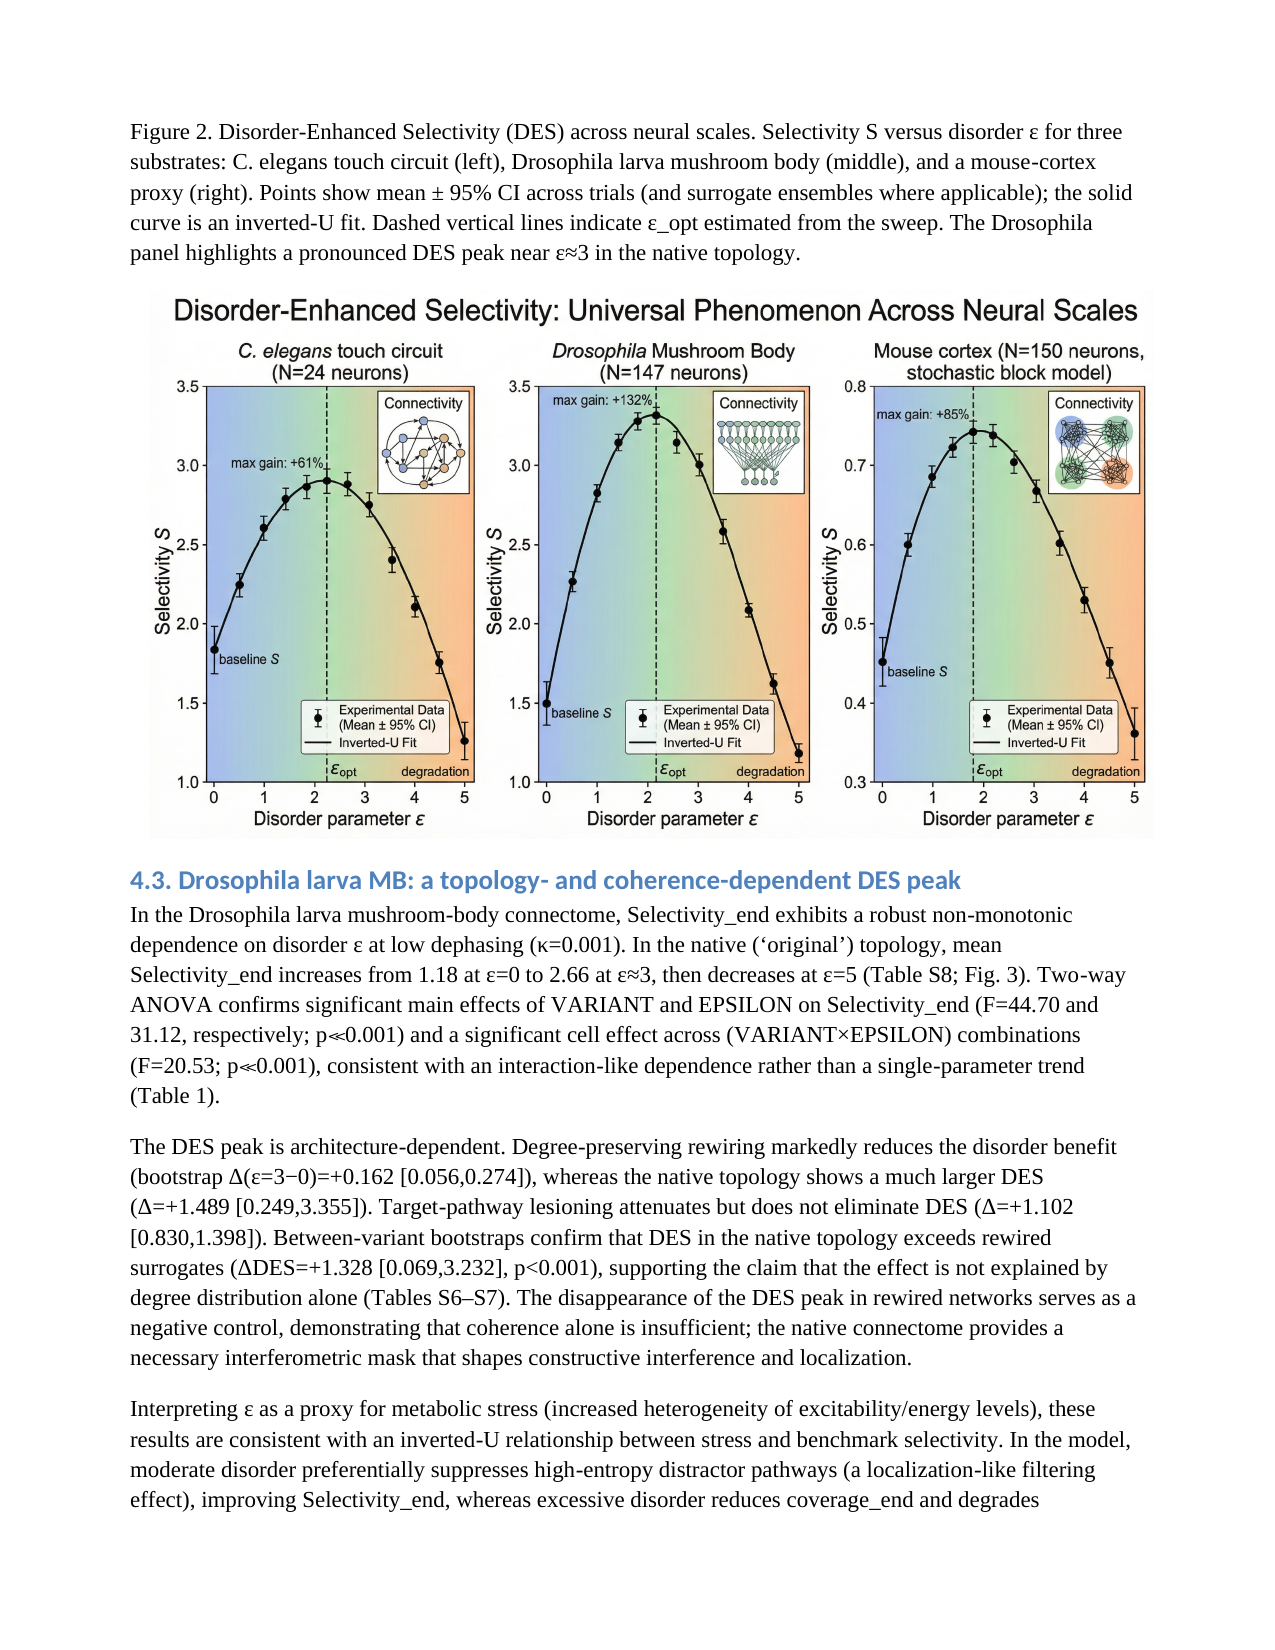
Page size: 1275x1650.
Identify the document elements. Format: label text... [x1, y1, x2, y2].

picture [148, 290, 1154, 839]
text In the Drosophila larva mushroom‑body connectome, Selectivity_end exhibits a robust non‑monotonic dependence on disorder ε at low dephasing (κ=0.001). In the native (‘original’) topology, mean Selectivity_end increases from 1.18 at ε=0 to 2.66 at ε≈3, then decreases at ε=5 (Table S8; Fig. 3). Two‑way ANOVA confirms significant main effects of VARIANT and EPSILON on Selectivity_end (F=44.70 and 31.12, respectively; p≪0.001) and a significant cell effect across (VARIANT×EPSILON) combinations (F=20.53; p≪0.001), consistent with an interaction‑like dependence rather than a single‑parameter trend (Table 1). [130, 901, 1145, 1108]
text The DES peak is architecture‑dependent. Degree‑preserving rewiring markedly reduces the disorder benefit (bootstrap Δ(ε=3−0)=+0.162 [0.056,0.274]), whereas the native topology shows a much larger DES (Δ=+1.489 [0.249,3.355]). Target‑pathway lesioning attenuates but does not eliminate DES (Δ=+1.102 [0.830,1.398]). Between‑variant bootstraps confirm that DES in the native topology exceeds rewired surrogates (ΔDES=+1.328 [0.069,3.232], p<0.001), supporting the claim that the effect is not explained by degree distribution alone (Tables S6–S7). The disappearance of the DES peak in rewired networks serves as a negative control, demonstrating that coherence alone is insufficient; the native connectome provides a necessary interferometric mask that shapes constructive interference and localization. [130, 1133, 1145, 1371]
subtitle 4.3. Drosophila larva MB: a topology‑ and coherence‑dependent DES peak [130, 863, 1145, 896]
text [130, 1396, 1145, 1512]
text Figure 2. Disorder‑Enhanced Selectivity (DES) across neural scales. Selectivity S versus disorder ε for three substrates: C. elegans touch circuit (left), Drosophila larva mushroom body (middle), and a mouse‑cortex proxy (right). Points show mean ± 95% CI across trials (and surrogate ensembles where applicable); the solid curve is an inverted‑U fit. Dashed vertical lines indicate ε_opt estimated from the sweep. The Drosophila panel highlights a pronounced DES peak near ε≈3 in the native topology. [130, 118, 1145, 265]
